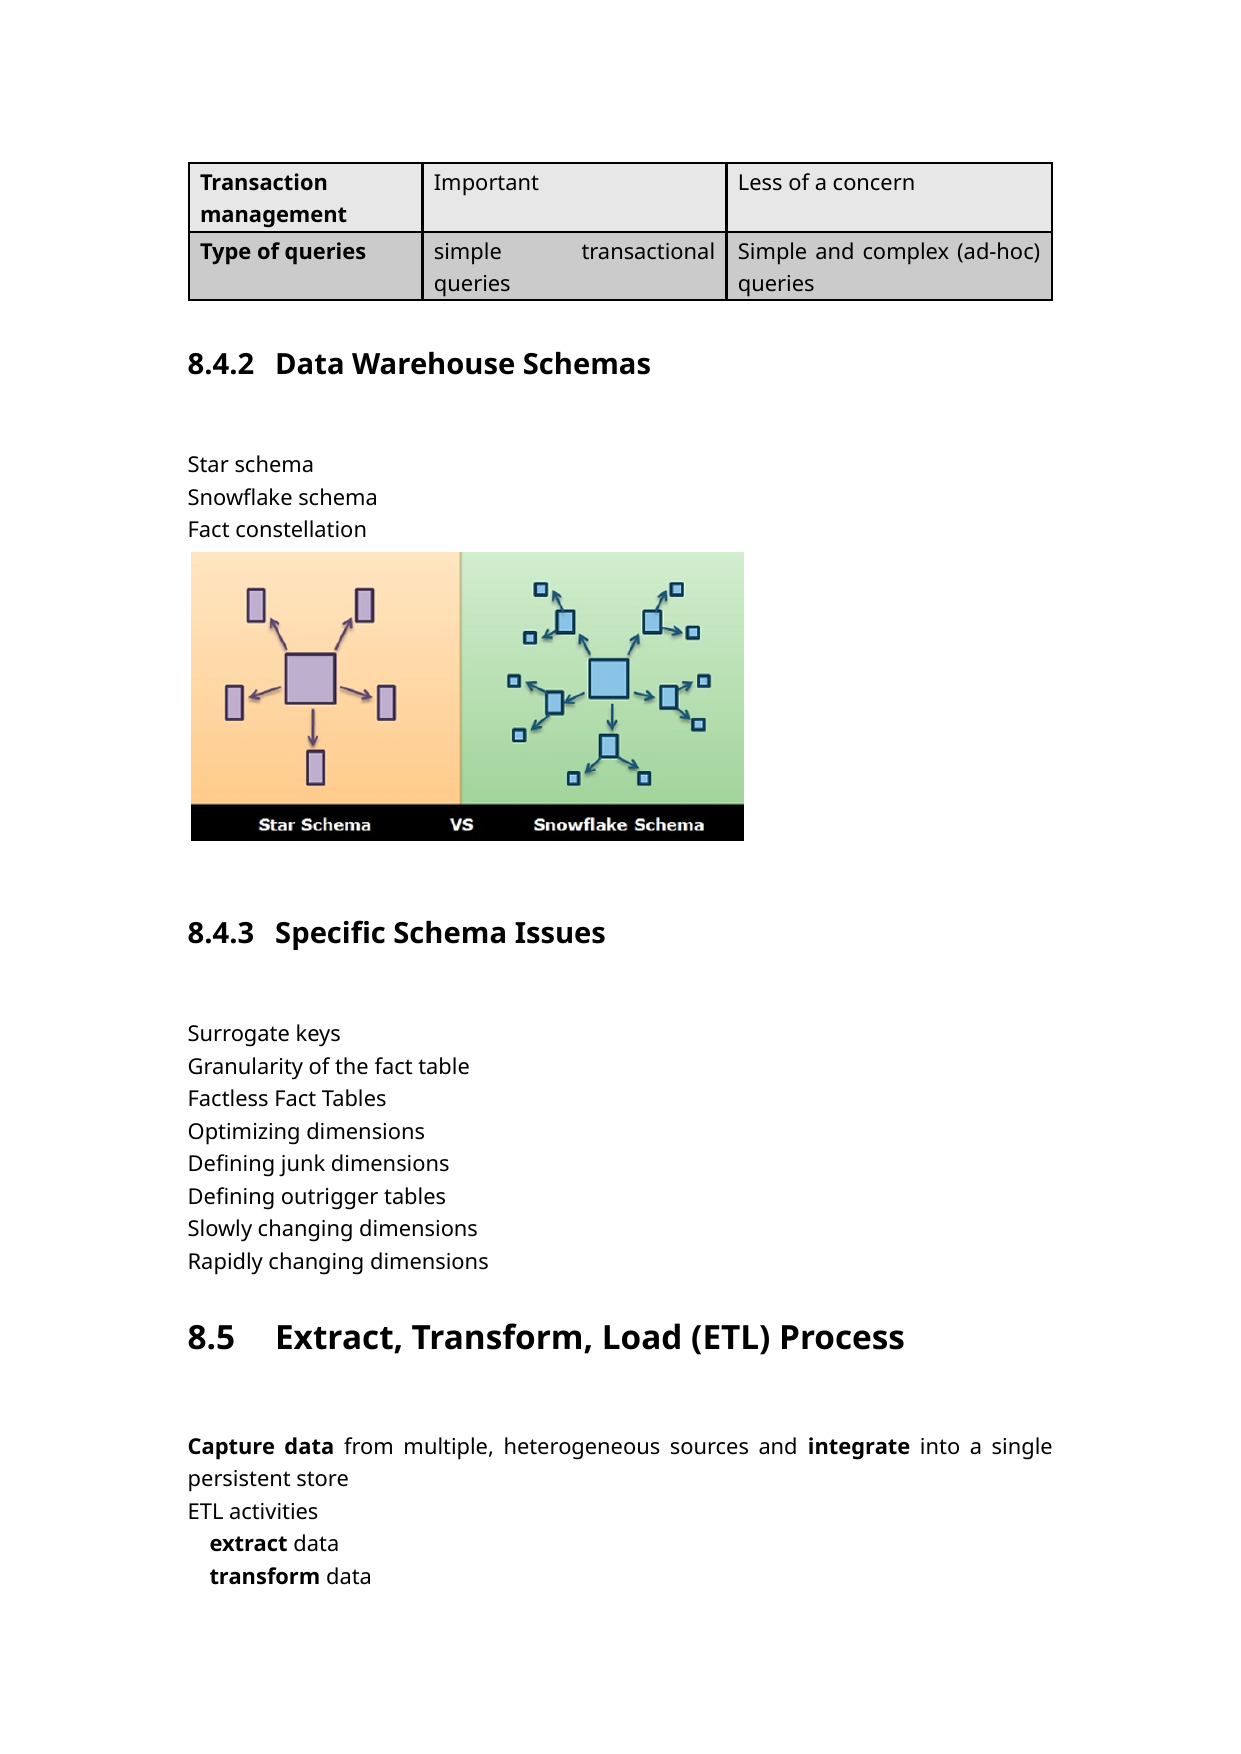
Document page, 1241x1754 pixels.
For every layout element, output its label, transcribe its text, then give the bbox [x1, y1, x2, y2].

text Defining junk dimensions [187, 1147, 1053, 1179]
text Star schema [187, 448, 1053, 480]
table_cell Type of queries [190, 233, 421, 299]
text Rapidly changing dimensions [187, 1244, 1053, 1277]
text extract data [209, 1527, 1053, 1559]
subtitle Data Warehouse Schemas [187, 331, 1053, 396]
table_cell Important [424, 164, 725, 231]
table_cell Less of a concern [728, 164, 1051, 231]
table_cell Simple and complex (ad-hoc) queries [728, 233, 1051, 299]
text Slowly changing dimensions [187, 1212, 1053, 1244]
text Factless Fact Tables [187, 1082, 1053, 1114]
table_cell simple transactional queries [424, 233, 725, 299]
text ETL activities [187, 1494, 1053, 1527]
subtitle Extract, Transform, Load (ETL) Process [187, 1304, 1053, 1369]
text transform data [209, 1559, 1053, 1592]
picture [187, 545, 750, 846]
text Defining outrigger tables [187, 1179, 1053, 1212]
text Fact constellation [187, 513, 1053, 545]
table_cell Transaction management [190, 164, 421, 231]
text Granularity of the fact table [187, 1049, 1053, 1082]
text Capture data from multiple, heterogeneous sources and integrate into a single persistent store [187, 1429, 1053, 1494]
text Snowflake schema [187, 480, 1053, 513]
text Optimizing dimensions [187, 1114, 1053, 1147]
subtitle Specific Schema Issues [187, 899, 1053, 964]
text Surrogate keys [187, 1017, 1053, 1049]
